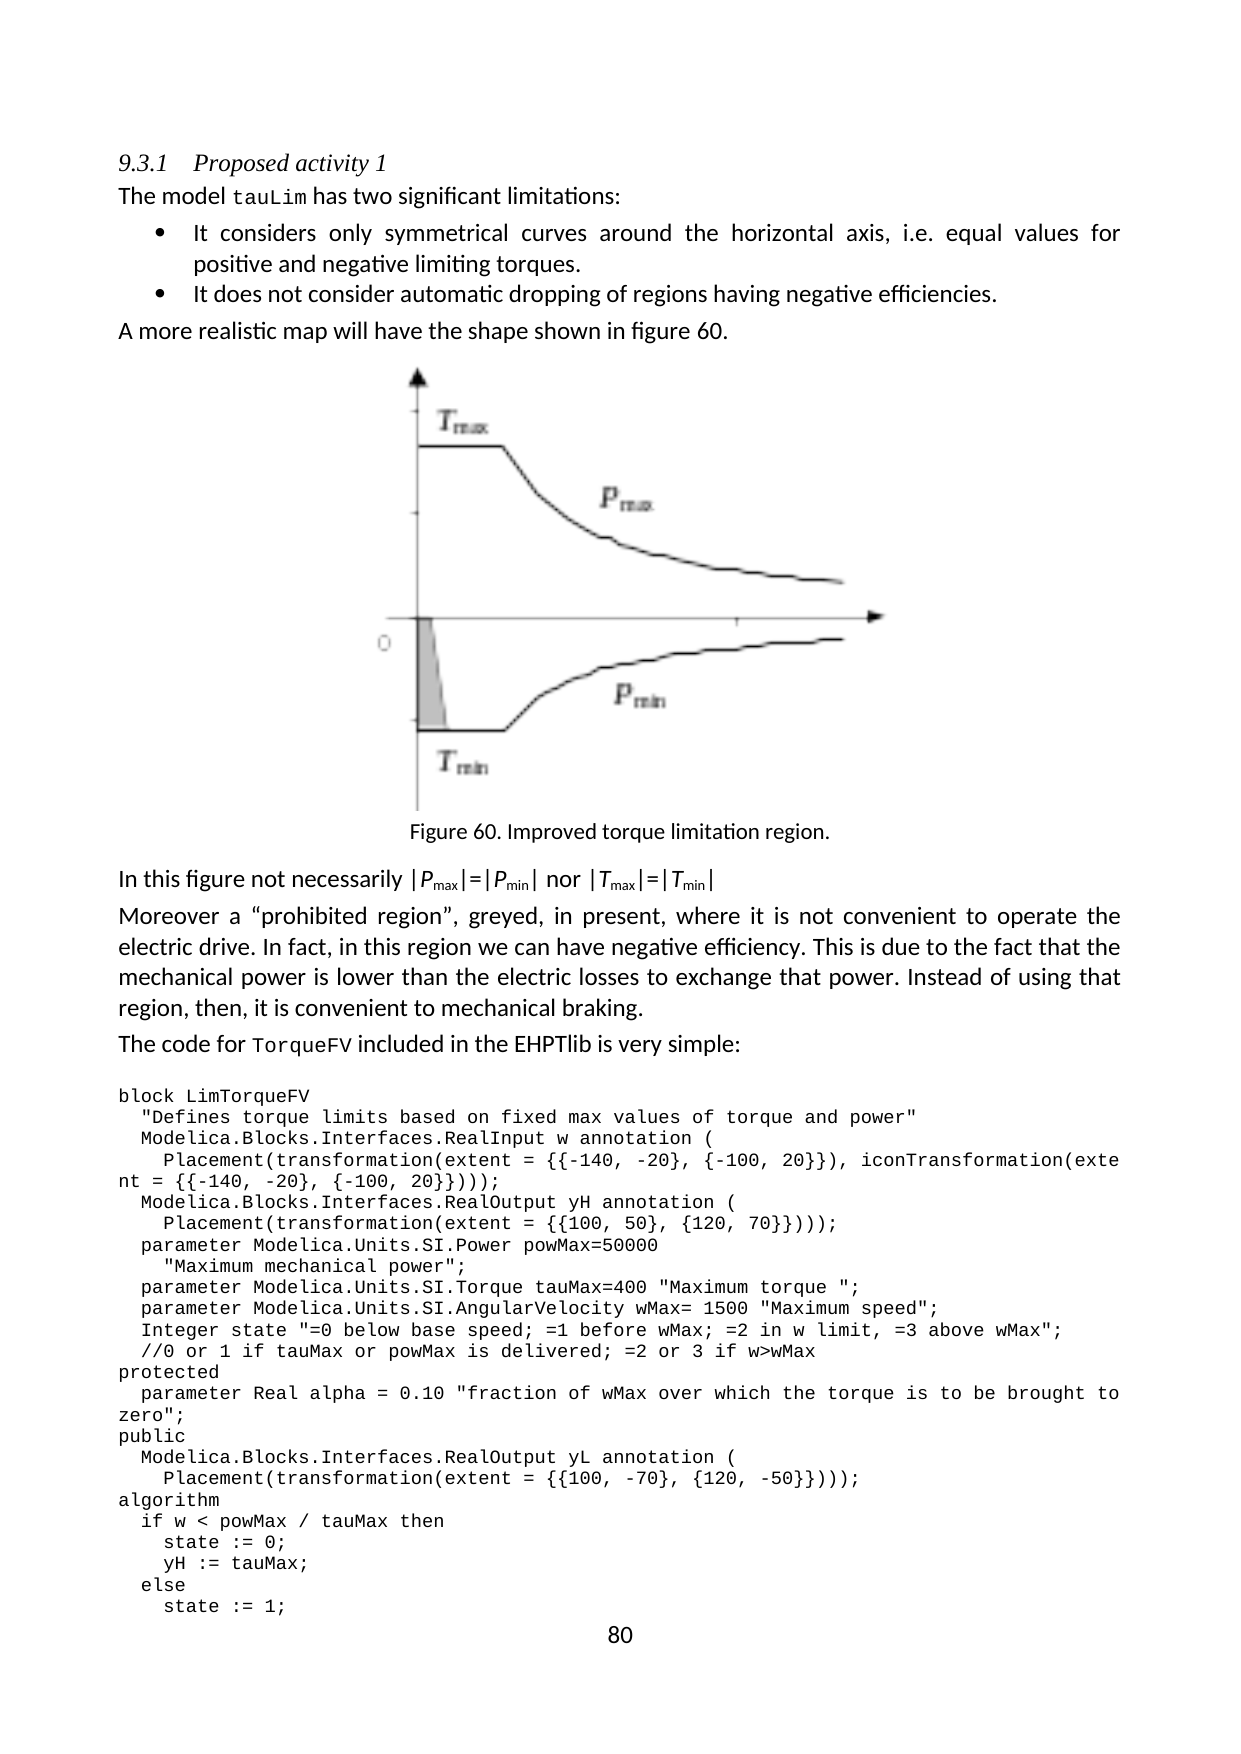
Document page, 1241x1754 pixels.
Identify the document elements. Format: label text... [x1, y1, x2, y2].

text state := 1; [118, 1597, 1122, 1618]
list It does not consider automatic dropping of regions having negative efficiencies. [156, 278, 1122, 309]
text //0 or 1 if tauMax or powMax is delivered; =2 or 3 if w>wMax [118, 1342, 1122, 1363]
text parameter Modelica.Units.SI.AngularVelocity wMax= 1500 "Maximum speed"; [118, 1299, 1122, 1320]
text parameter Modelica.Units.SI.Power powMax=50000 [118, 1235, 1122, 1257]
text protected [118, 1363, 1122, 1384]
text Placement(transformation(extent = {{-140, -20}, {-100, 20}}), iconTransformation(extent = {{-140, -20}, {-100, 20}}))); [118, 1150, 1122, 1193]
text parameter Real alpha = 0.10 "fraction of wMax over which the torque is to be brought to zero"; [118, 1384, 1122, 1427]
text parameter Modelica.Units.SI.Torque tauMax=400 "Maximum torque "; [118, 1278, 1122, 1299]
text public [118, 1427, 1122, 1448]
text The model tauLim has two significant limitations: [118, 181, 1122, 211]
text Integer state "=0 below base speed; =1 before wMax; =2 in w limit, =3 above wMax"; [118, 1320, 1122, 1342]
text Modelica.Blocks.Interfaces.RealOutput yH annotation ( [118, 1193, 1122, 1214]
text Modelica.Blocks.Interfaces.RealInput w annotation ( [118, 1129, 1122, 1150]
text Modelica.Blocks.Interfaces.RealOutput yL annotation ( [118, 1448, 1122, 1469]
text yH := tauMax; [118, 1554, 1122, 1575]
text In this figure not necessarily |Pmax|=|Pmin| nor |Tmax|=|Tmin| [118, 863, 1122, 894]
text if w < powMax / tauMax then [118, 1512, 1122, 1533]
text Placement(transformation(extent = {{100, -70}, {120, -50}}))); [118, 1469, 1122, 1490]
text "Defines torque limits based on fixed max values of torque and power" [118, 1108, 1122, 1129]
text "Maximum mechanical power"; [118, 1257, 1122, 1278]
text state := 0; [118, 1533, 1122, 1554]
text The code for TorqueFV included in the EHPTlib is very simple: [118, 1029, 1122, 1059]
text else [118, 1575, 1122, 1597]
text algorithm [118, 1490, 1122, 1512]
list It considers only symmetrical curves around the horizontal axis, i.e. equal values for positive and negative limiting torques. [156, 217, 1122, 278]
subtitle Proposed activity 1 [118, 148, 1122, 176]
text Figure 60. Improved torque limitation region. [118, 817, 1122, 845]
text Placement(transformation(extent = {{100, 50}, {120, 70}}))); [118, 1214, 1122, 1235]
text block LimTorqueFV [118, 1087, 1122, 1108]
text Moreover a “prohibited region”, greyed, in present, where it is not convenient to operate the electric drive. In fact, in this region we can have negative efficiency. This is due to the fact that the mechanical power is lower than the electric losses to exchange that power. Instead of using that region, then, it is convenient to mechanical braking. [118, 900, 1122, 1022]
